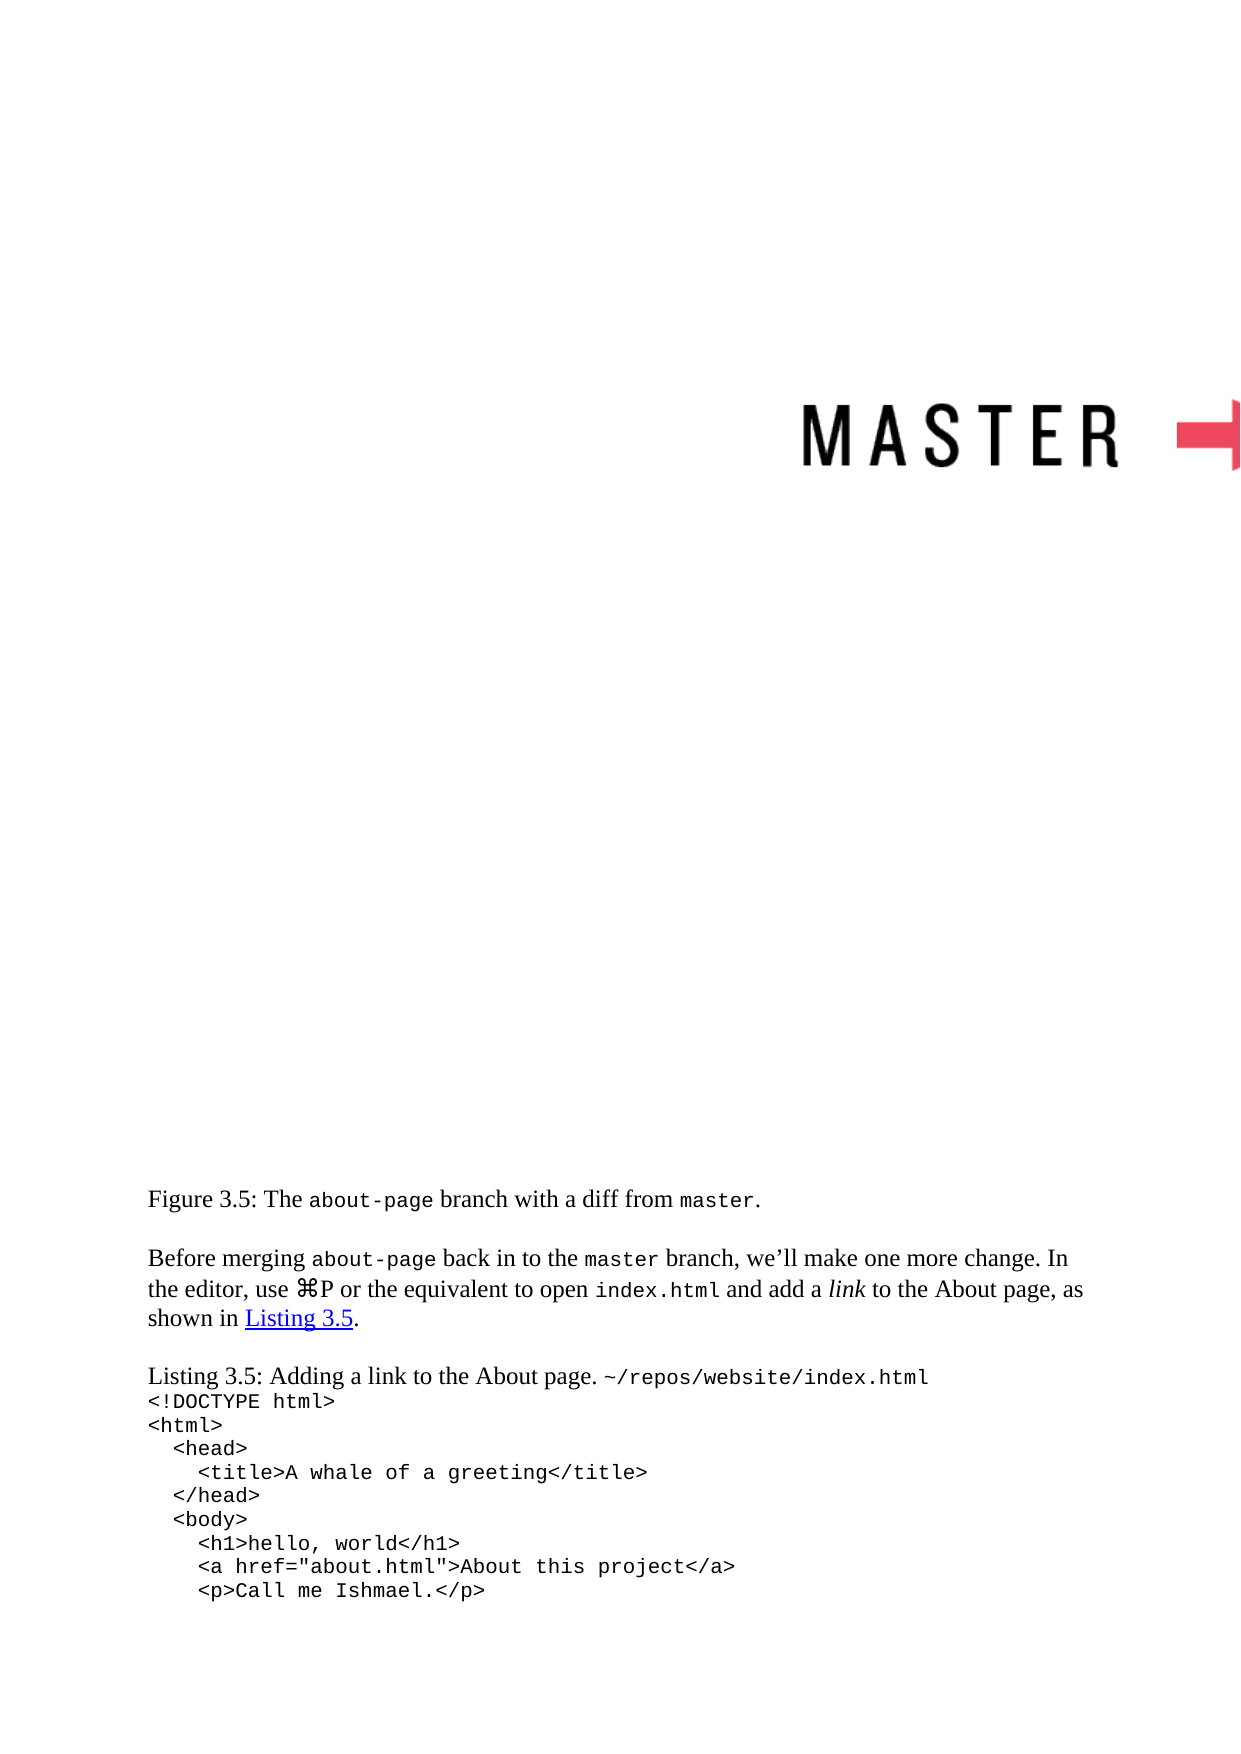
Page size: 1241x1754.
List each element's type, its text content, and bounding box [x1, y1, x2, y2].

text </head> [148, 1486, 1093, 1509]
text <p>Call me Ishmael.</p> [148, 1580, 1093, 1604]
text <a href="about.html">About this project</a> [148, 1556, 1093, 1580]
picture [147, 147, 1241, 1184]
text <body> [148, 1509, 1093, 1533]
text Listing 3.5: Adding a link to the About page. ~/repos/website/index.html [148, 1361, 1093, 1391]
text Figure 3.5: The about-page branch with a diff from master. [148, 1184, 1093, 1214]
text <html> [148, 1414, 1093, 1438]
text <title>A whale of a greeting</title> [148, 1462, 1093, 1486]
text <head> [148, 1438, 1093, 1462]
text <h1>hello, world</h1> [148, 1533, 1093, 1556]
text Before merging about-page back in to the master branch, we’ll make one more change. In the editor, use ⌘P or the equivalent to open index.html and add a link to the About page, as shown in Listing 3.5. [148, 1243, 1093, 1332]
text <!DOCTYPE html> [148, 1391, 1093, 1414]
